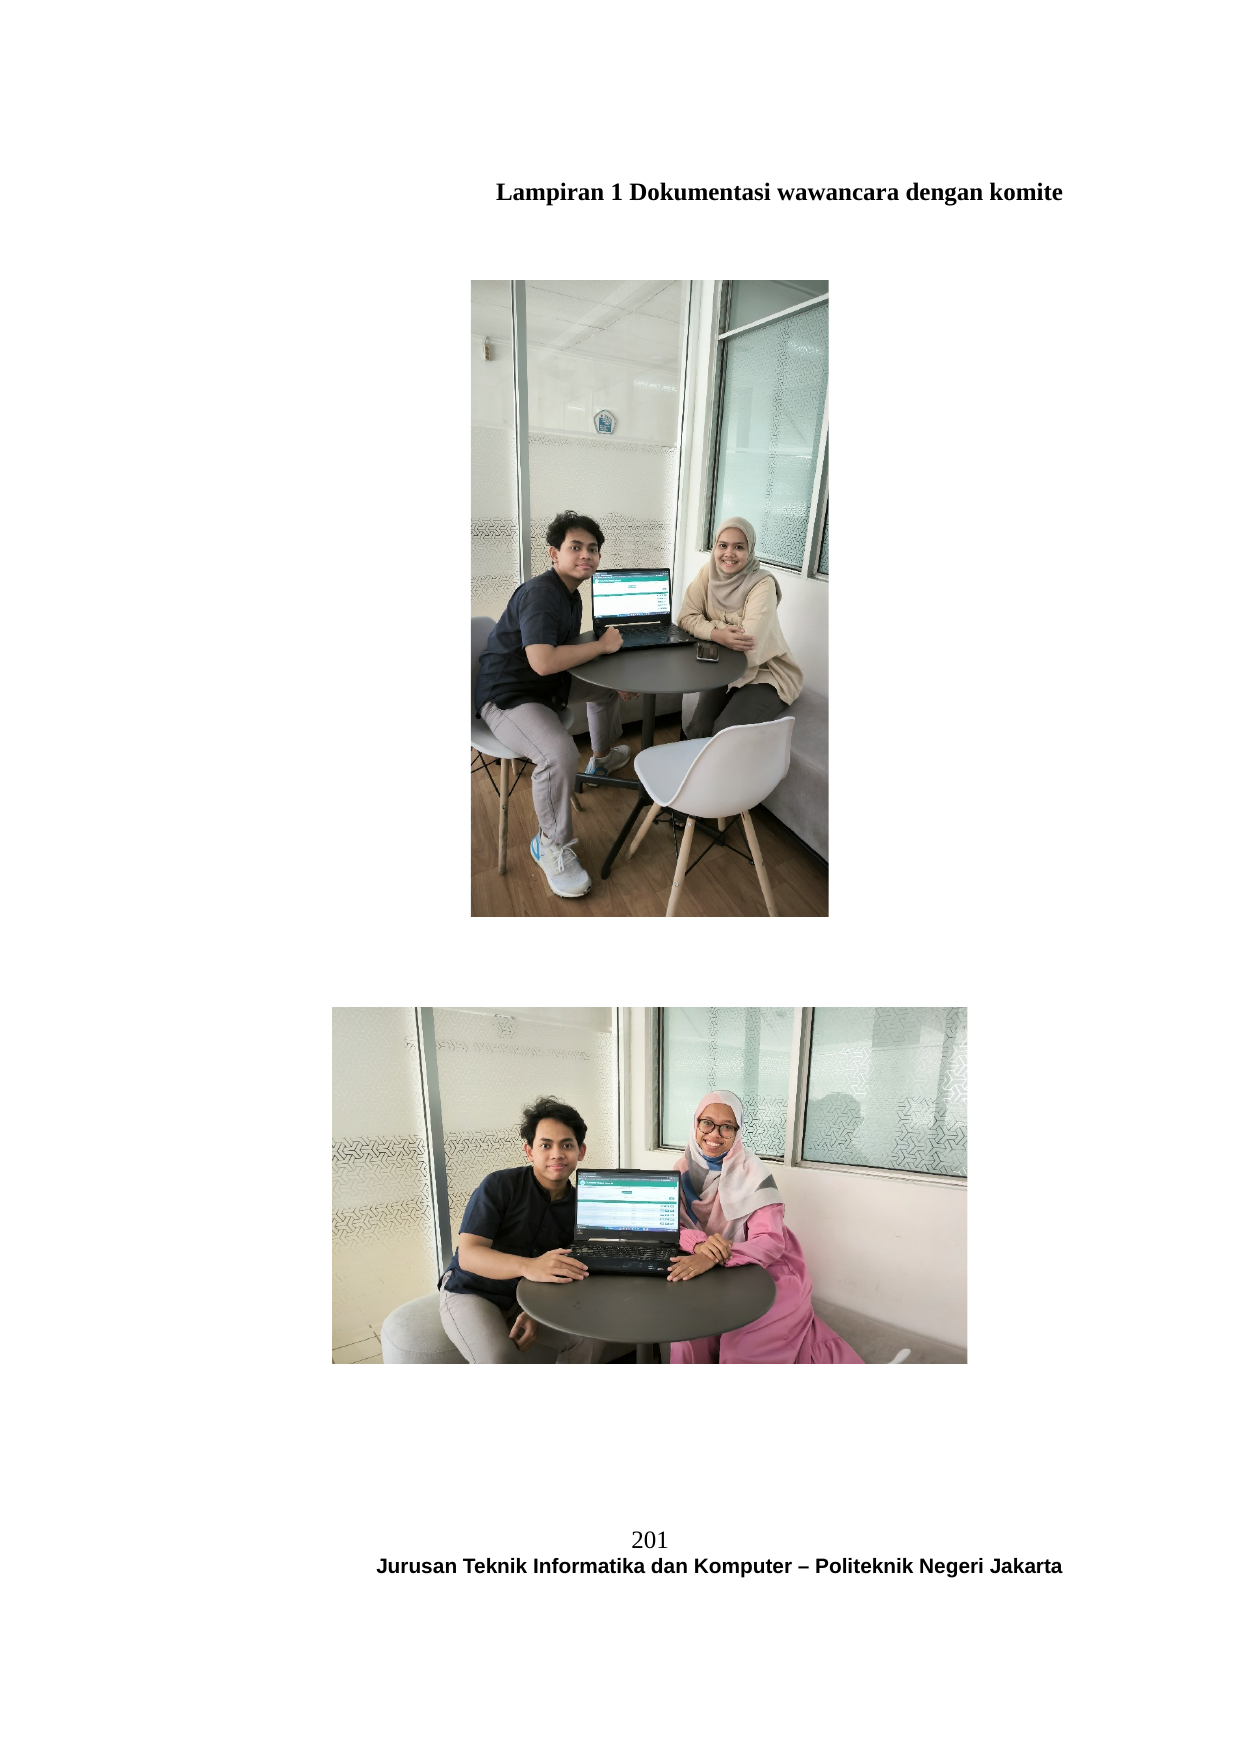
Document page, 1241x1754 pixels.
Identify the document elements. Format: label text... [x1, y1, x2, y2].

picture [332, 1007, 968, 1364]
picture [470, 280, 829, 917]
subtitle Lampiran 1 Dokumentasi wawancara dengan komite [236, 177, 1063, 206]
